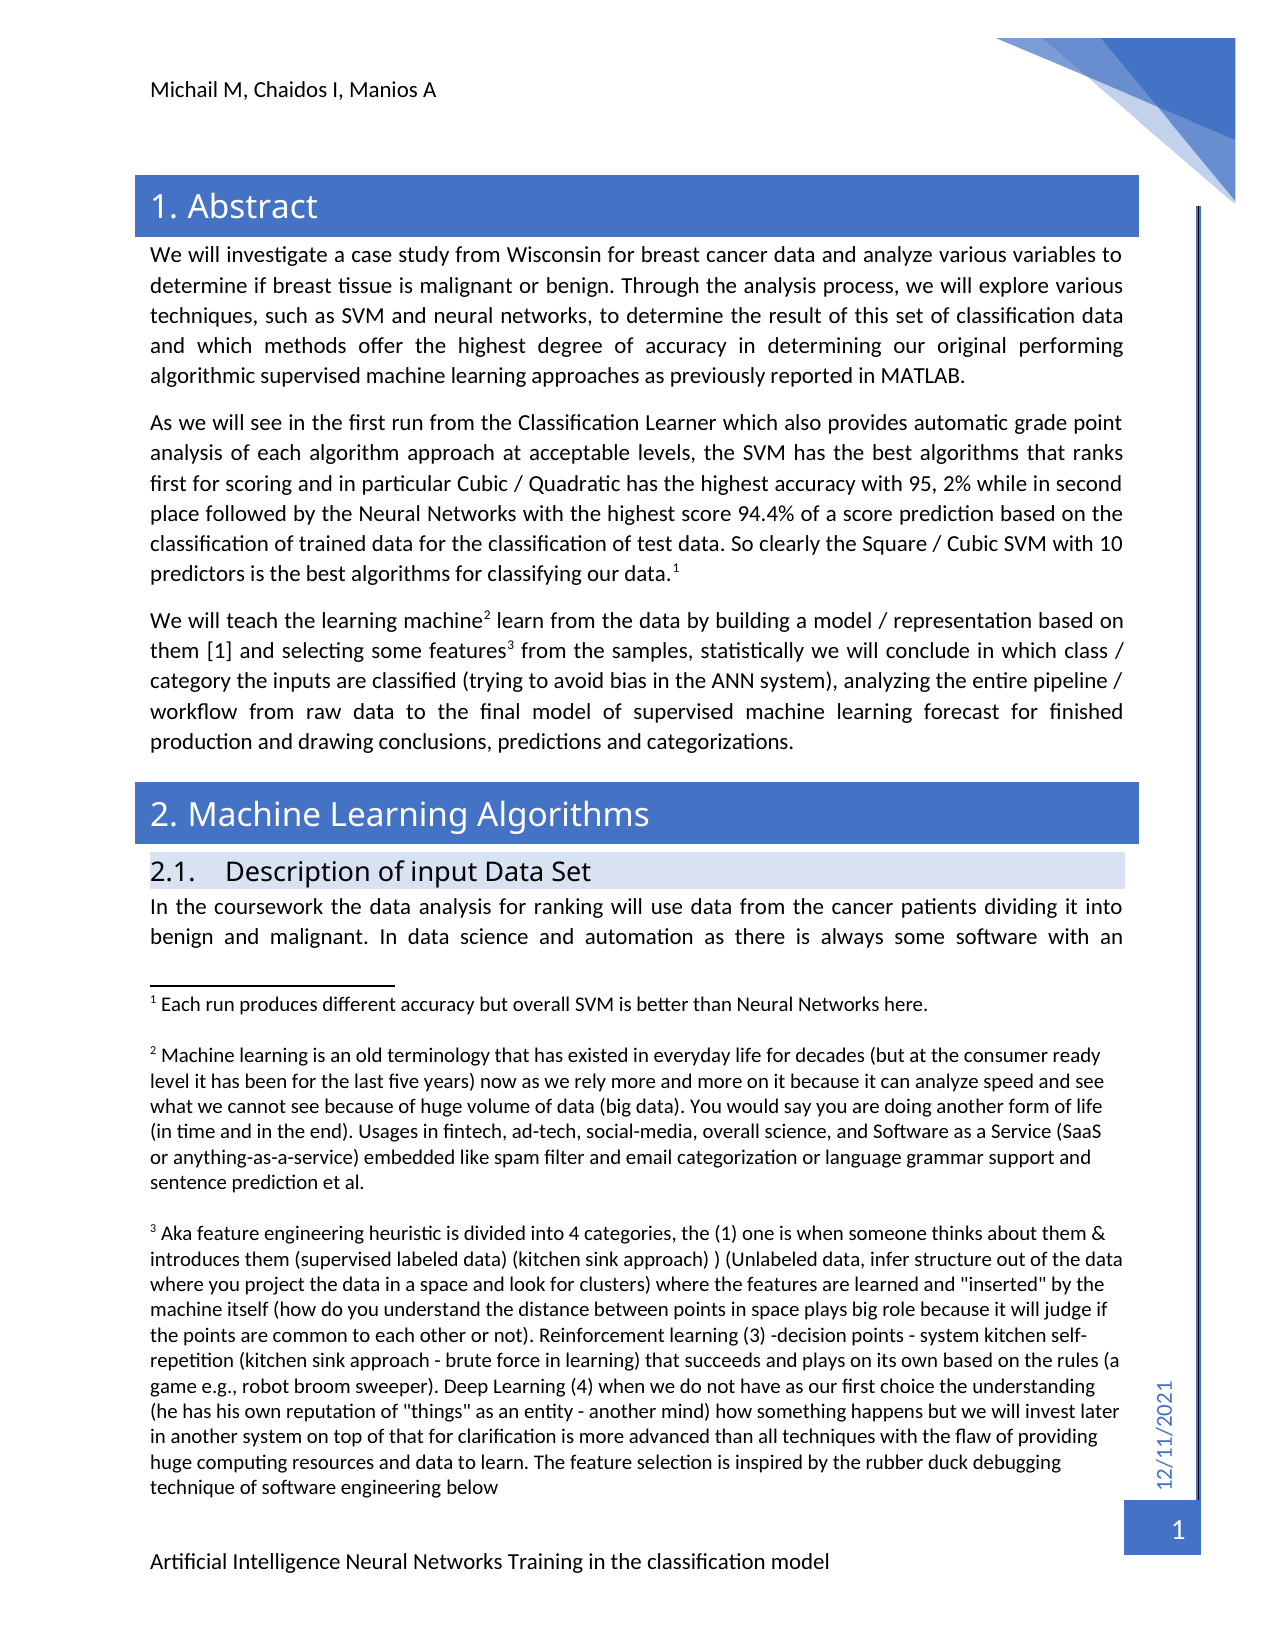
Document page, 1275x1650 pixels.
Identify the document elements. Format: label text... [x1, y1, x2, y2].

text In the coursework the data analysis for ranking will use data from the cancer patients dividing it into benign and malignant. In data science and automation as there is always some software with an interface (API) that enters the data to be processed later tends to require strict criteria for raw data to have consistency in the flow and processing of this data but and avoid errors about their variations. [150, 892, 1125, 950]
text We will teach the learning machine learn from the data by building a model / representation based on them [1] and selecting some features from the samples, statistically we will conclude in which class / category the inputs are classified (trying to avoid bias in the ANN system), analyzing the entire pipeline / workflow from raw data to the final model of supervised machine learning forecast for finished production and drawing conclusions, predictions and categorizations. [150, 606, 1125, 755]
subtitle Machine Learning Algorithms [142, 789, 1133, 838]
subtitle Abstract [142, 181, 1133, 231]
text As we will see in the first run from the Classification Learner which also provides automatic grade point analysis of each algorithm approach at acceptable levels, the SVM has the best algorithms that ranks first for scoring and in particular Cubic / Quadratic has the highest accuracy with 95, 2% while in second place followed by the Neural Networks with the highest score 94.4% of a score prediction based on the classification of trained data for the classification of test data. So clearly the Square / Cubic SVM with 10 predictors is the best algorithms for classifying our data. [150, 408, 1125, 587]
picture [996, 38, 1236, 204]
text We will investigate a case study from Wisconsin for breast cancer data and analyze various variables to determine if breast tissue is malignant or benign. Through the analysis process, we will explore various techniques, such as SVM and neural networks, to determine the result of this set of classification data and which methods offer the highest degree of accuracy in determining our original performing algorithmic supervised machine learning approaches as previously reported in MATLAB. [150, 241, 1125, 389]
subtitle Description of input Data Set [150, 852, 1125, 889]
